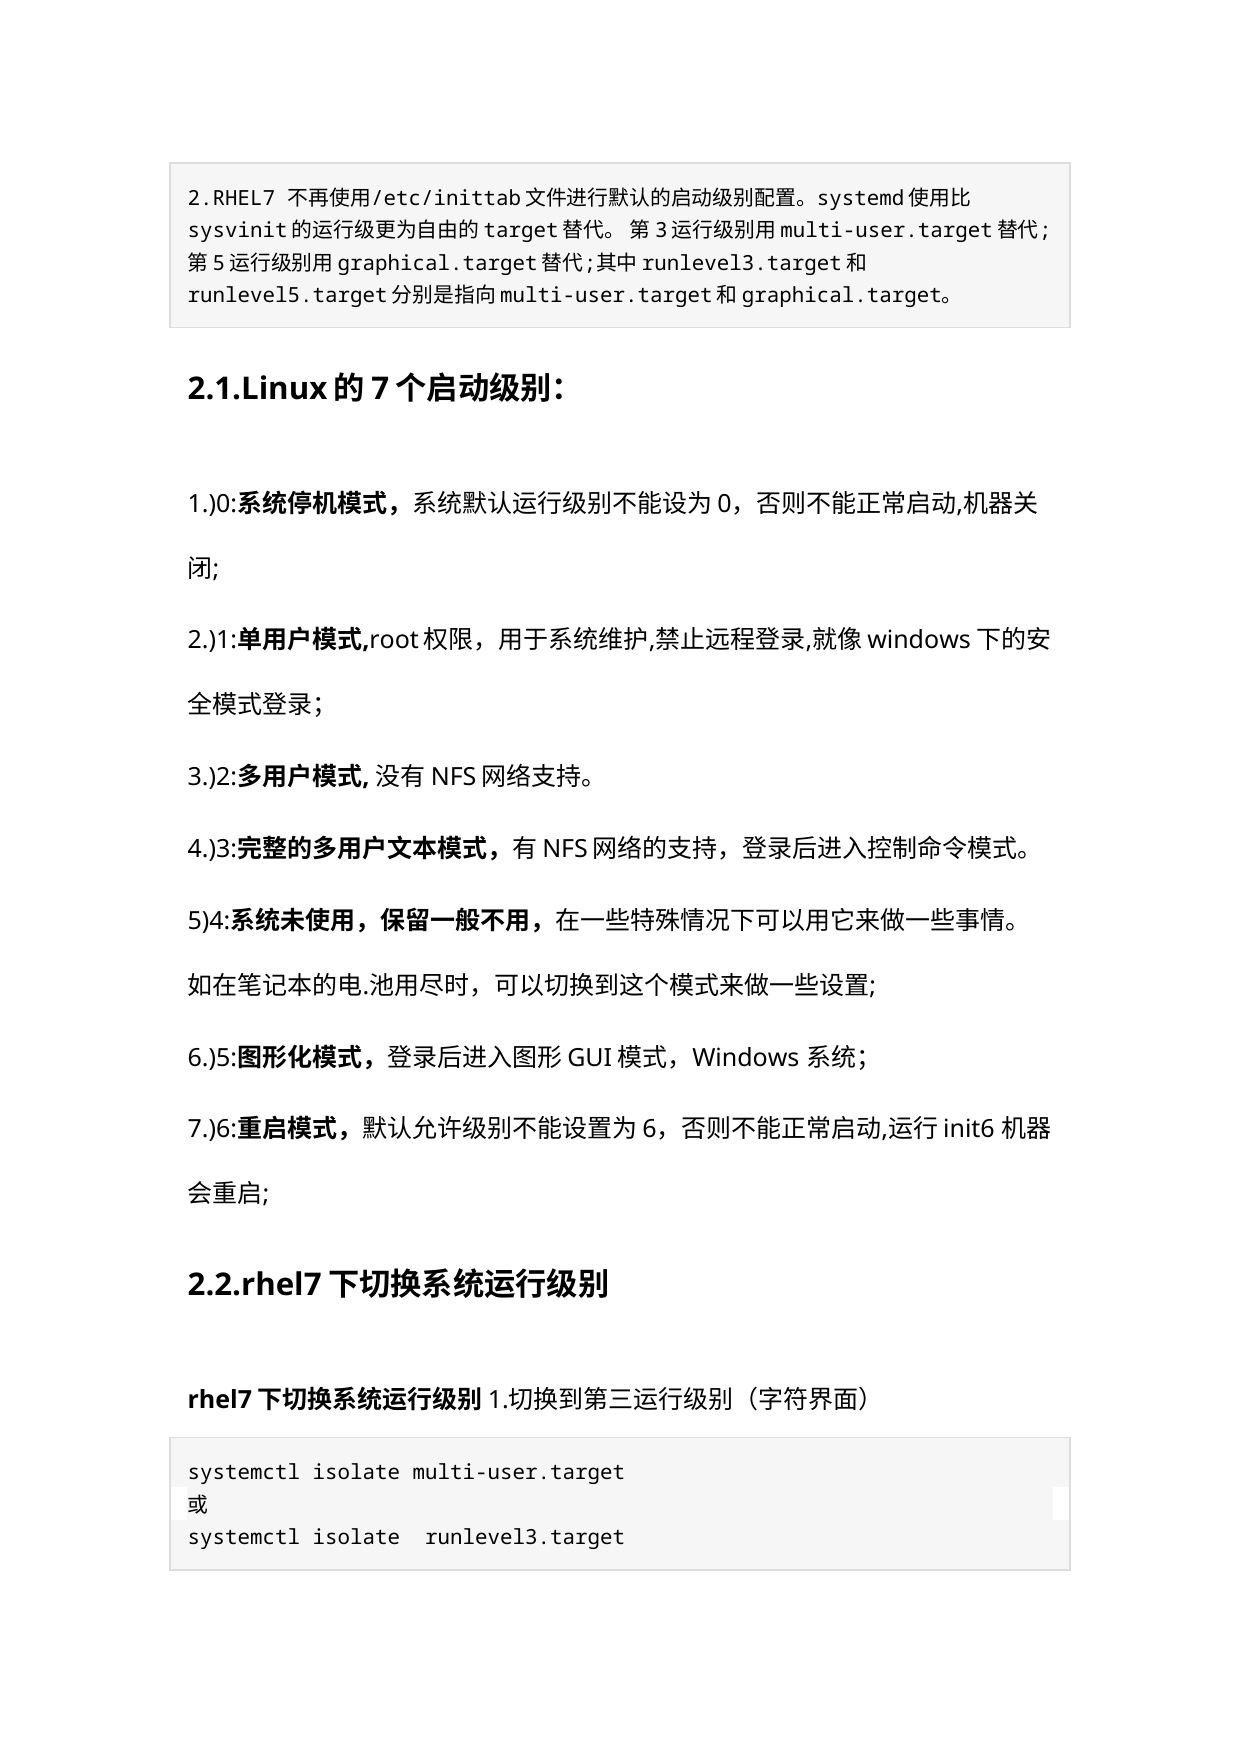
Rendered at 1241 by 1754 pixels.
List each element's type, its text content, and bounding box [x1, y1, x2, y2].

subtitle 2.1.Linux的7个启动级别： [187, 353, 1053, 418]
text 5)4:系统未使用，保留一般不用，在一些特殊情况下可以用它来做一些事情。如在笔记本的电.池用尽时，可以切换到这个模式来做一些设置; [187, 886, 1053, 1016]
text systemctl isolate multi-user.target [171, 1438, 1069, 1487]
text 2.)1:单用户模式,root权限，用于系统维护,禁止远程登录,就像windows下的安全模式登录； [187, 606, 1053, 736]
text 1.)0:系统停机模式，系统默认运行级别不能设为0，否则不能正常启动,机器关闭; [187, 469, 1053, 599]
text 或 [187, 1487, 1053, 1502]
text systemctl isolate runlevel3.target [171, 1502, 1069, 1569]
text 6.)5:图形化模式，登录后进入图形GUI模式，Windows 系统； [187, 1023, 1053, 1088]
text 7.)6:重启模式，默认允许级别不能设置为6，否则不能正常启动,运行init6 机器会重启; [187, 1094, 1053, 1224]
text 3.)2:多用户模式, 没有NFS网络支持。 [187, 742, 1053, 807]
text 4.)3:完整的多用户文本模式，有NFS网络的支持，登录后进入控制命令模式。 [187, 814, 1053, 879]
text 2.RHEL7 不再使用/etc/inittab文件进行默认的启动级别配置。systemd使用比sysvinit的运行级更为自由的target替代。 第3运行级别用 multi-user.target替代;第5运行级别用graphical.target替代;其中runlevel3.target和runlevel5.target分别是指向multi-user.target和graphical.target。 [171, 164, 1069, 327]
subtitle 2.2.rhel7下切换系统运行级别 [187, 1249, 1053, 1314]
text rhel7下切换系统运行级别 1.切换到第三运行级别（字符界面） [187, 1365, 1053, 1430]
